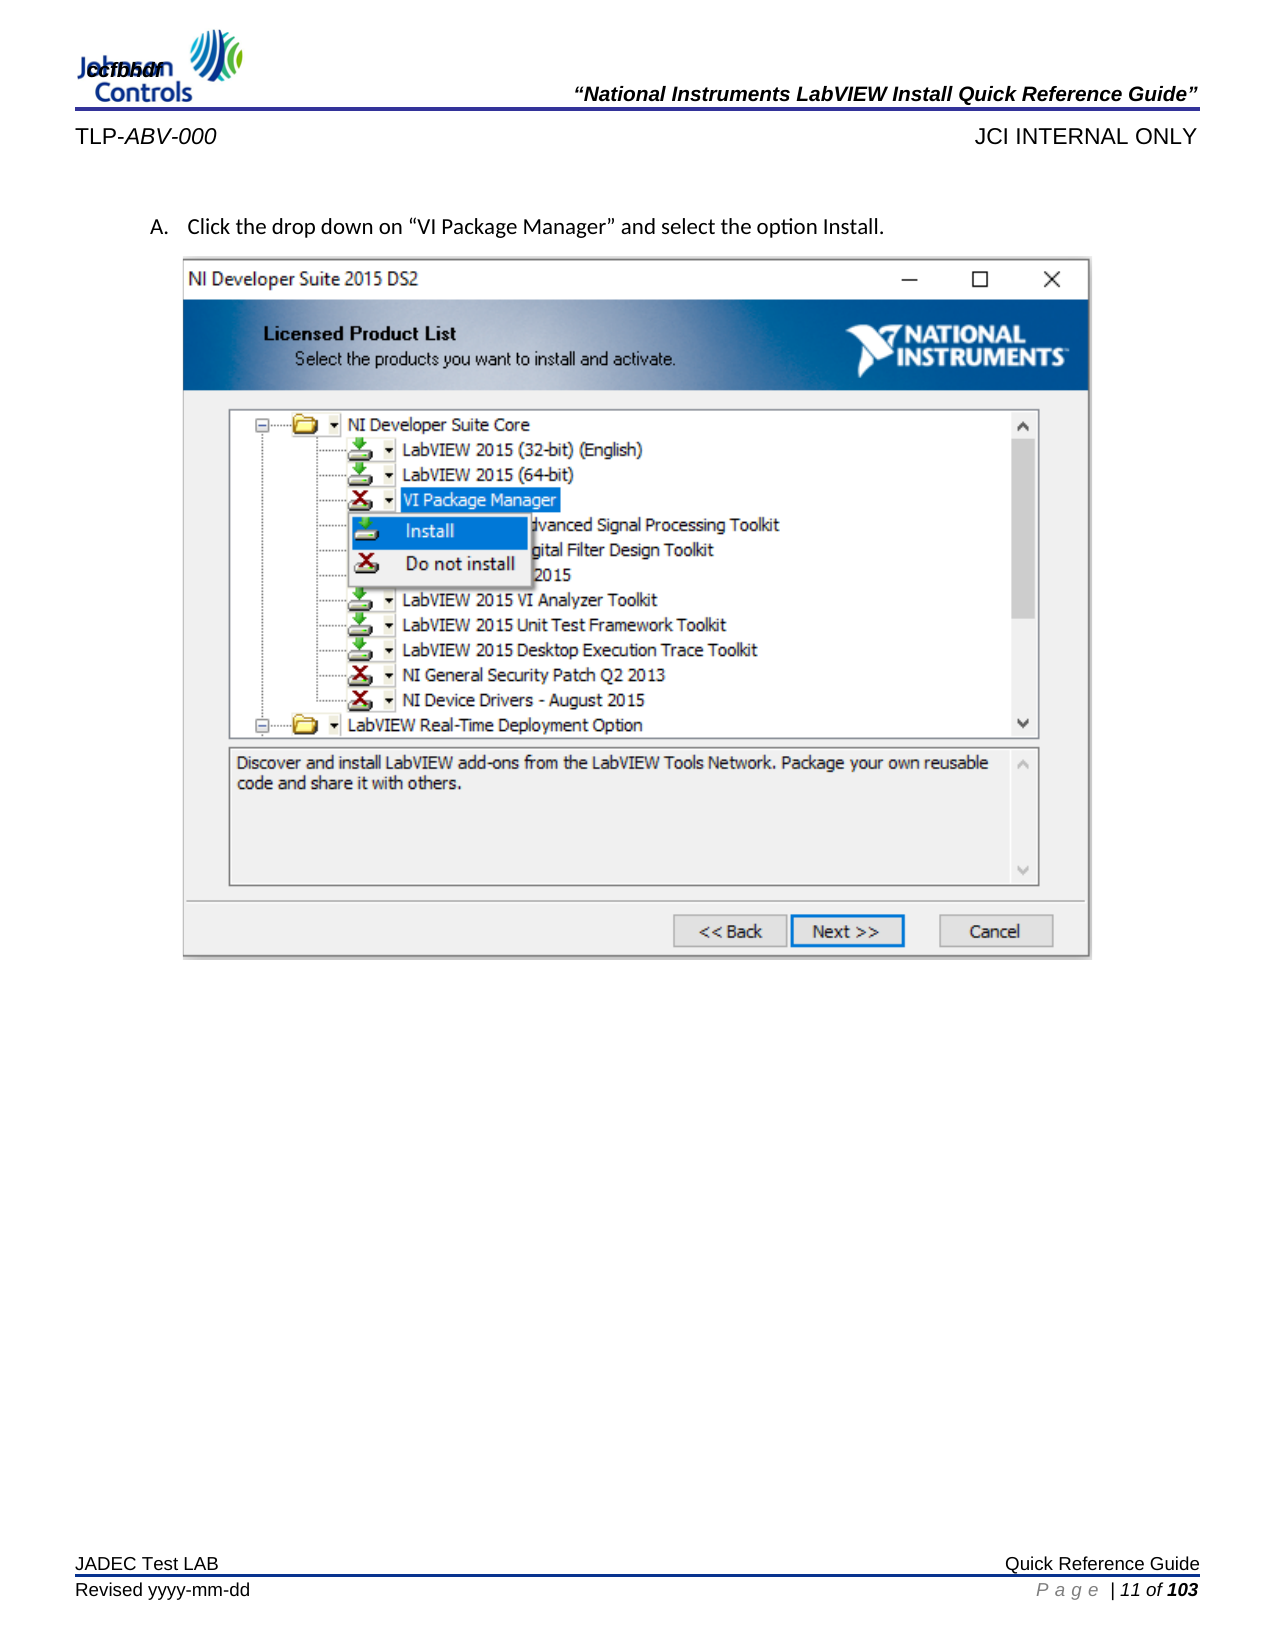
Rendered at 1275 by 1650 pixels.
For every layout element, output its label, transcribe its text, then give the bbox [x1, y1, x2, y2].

picture [76, 26, 246, 105]
list Click the drop down on “VI Package Manager” and select the option Install. [150, 212, 1200, 240]
picture [182, 256, 1093, 960]
